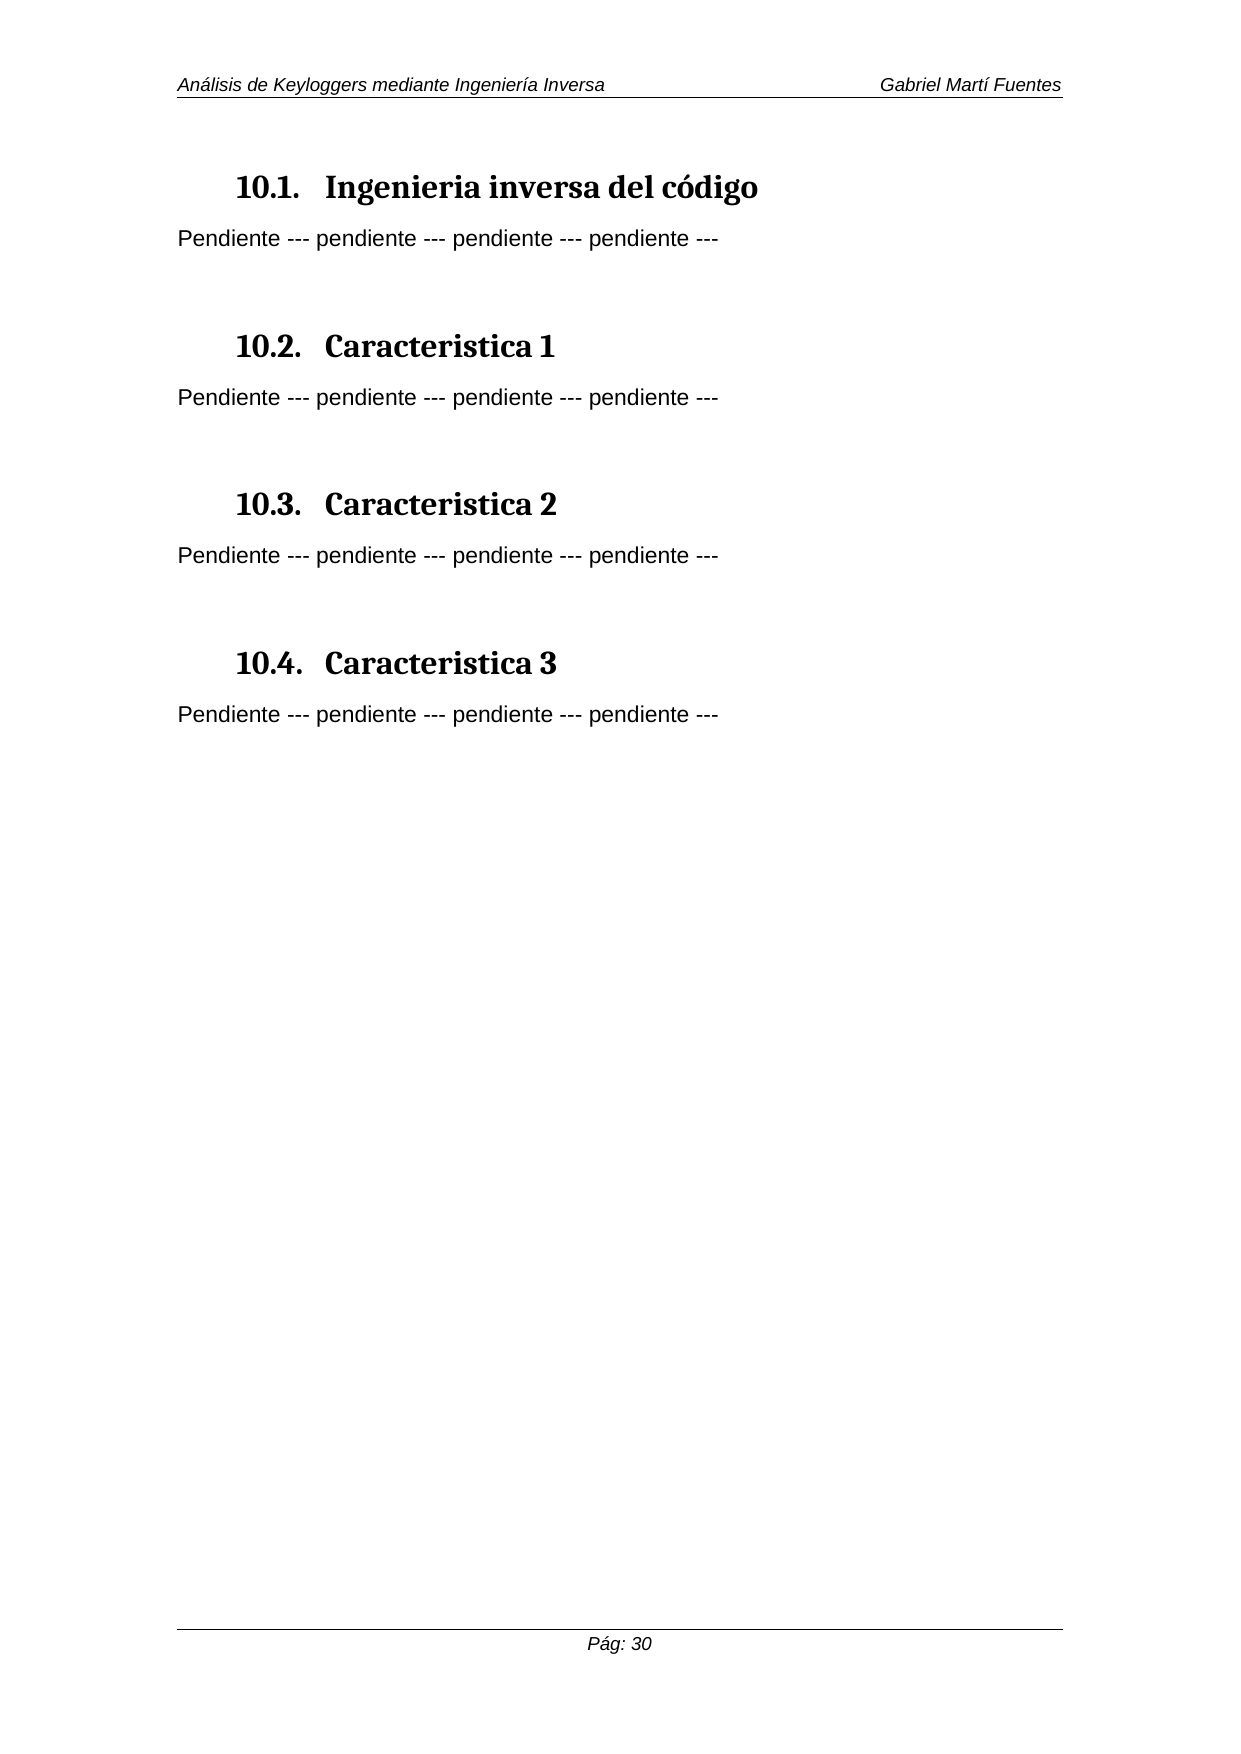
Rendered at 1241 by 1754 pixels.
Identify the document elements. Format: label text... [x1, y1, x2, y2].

text Pendiente --- pendiente --- pendiente --- pendiente --- [177, 701, 1063, 727]
text Pendiente --- pendiente --- pendiente --- pendiente --- [177, 384, 1063, 410]
text Pendiente --- pendiente --- pendiente --- pendiente --- [177, 542, 1063, 569]
subtitle Ingenieria inversa del código [236, 168, 1063, 207]
subtitle Caracteristica 1 [236, 327, 1063, 365]
subtitle Caracteristica 3 [236, 644, 1063, 683]
subtitle Caracteristica 2 [236, 486, 1063, 524]
text Pendiente --- pendiente --- pendiente --- pendiente --- [177, 225, 1063, 251]
